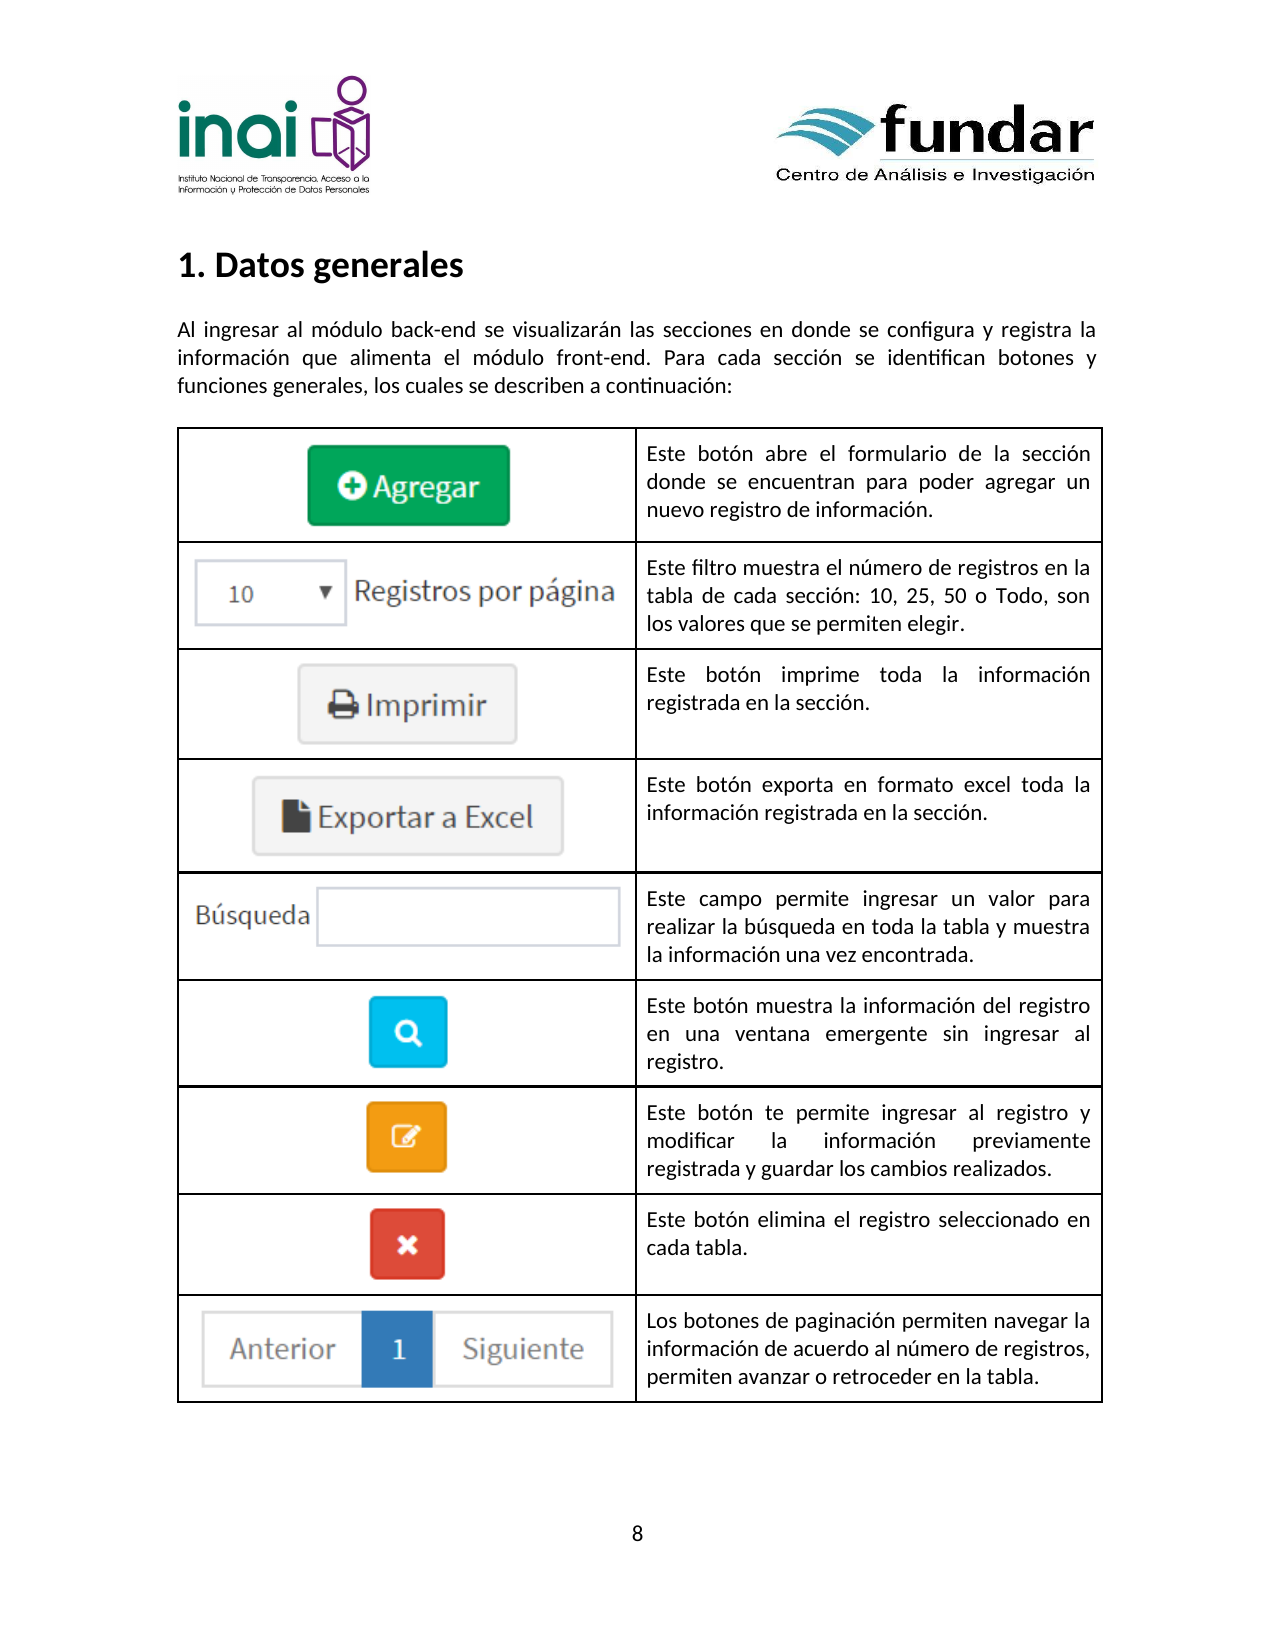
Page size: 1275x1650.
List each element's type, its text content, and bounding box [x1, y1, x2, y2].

table_cell [179, 1296, 635, 1401]
table_cell Este botón exporta en formato excel toda la información registrada en la sección. [637, 760, 1101, 871]
picture [363, 991, 451, 1073]
table_cell [179, 650, 635, 758]
text Al ingresar al módulo back-end se visualizarán las secciones en donde se configura y registra la información que alimenta el módulo front-end. Para cada sección se identifican botones y funciones generales, los cuales se describen a continuación: [177, 315, 1098, 399]
table_cell [179, 981, 635, 1085]
picture [177, 75, 371, 195]
table_header [179, 429, 635, 541]
table_cell Este botón elimina el registro seleccionado en cada tabla. [637, 1195, 1101, 1293]
picture [196, 1306, 618, 1391]
picture [364, 1205, 450, 1283]
table_cell [179, 1195, 635, 1293]
table_cell [179, 760, 635, 871]
table_cell Este botón imprime toda la información registrada en la sección. [637, 650, 1101, 758]
table_cell Los botones de paginación permiten navegar la información de acuerdo al número de registros, permiten avanzar o retroceder en la tabla. [637, 1296, 1101, 1401]
picture [189, 553, 625, 631]
picture [773, 100, 1099, 186]
picture [300, 439, 514, 530]
table_cell Este botón muestra la información del registro en una ventana emergente sin ingresar al registro. [637, 981, 1101, 1085]
table_cell [179, 543, 635, 647]
table_cell [179, 874, 635, 978]
table_cell Este campo permite ingresar un valor para realizar la búsqueda en toda la tabla y muestra la información una vez encontrada. [637, 874, 1101, 978]
table_header Este botón abre el formulario de la sección donde se encuentran para poder agregar un nuevo registro de información. [637, 429, 1101, 541]
table_cell Este filtro muestra el número de registros en la tabla de cada sección: 10, 25, 50 o Todo, son los valores que se permiten elegir. [637, 543, 1101, 647]
table_cell Este botón te permite ingresar al registro y modificar la información previamente registrada y guardar los cambios realizados. [637, 1088, 1101, 1192]
picture [246, 770, 568, 861]
subtitle 1. Datos generales [177, 241, 1098, 287]
picture [293, 660, 521, 748]
table_cell [179, 1088, 635, 1192]
picture [362, 1097, 452, 1176]
picture [189, 883, 625, 951]
